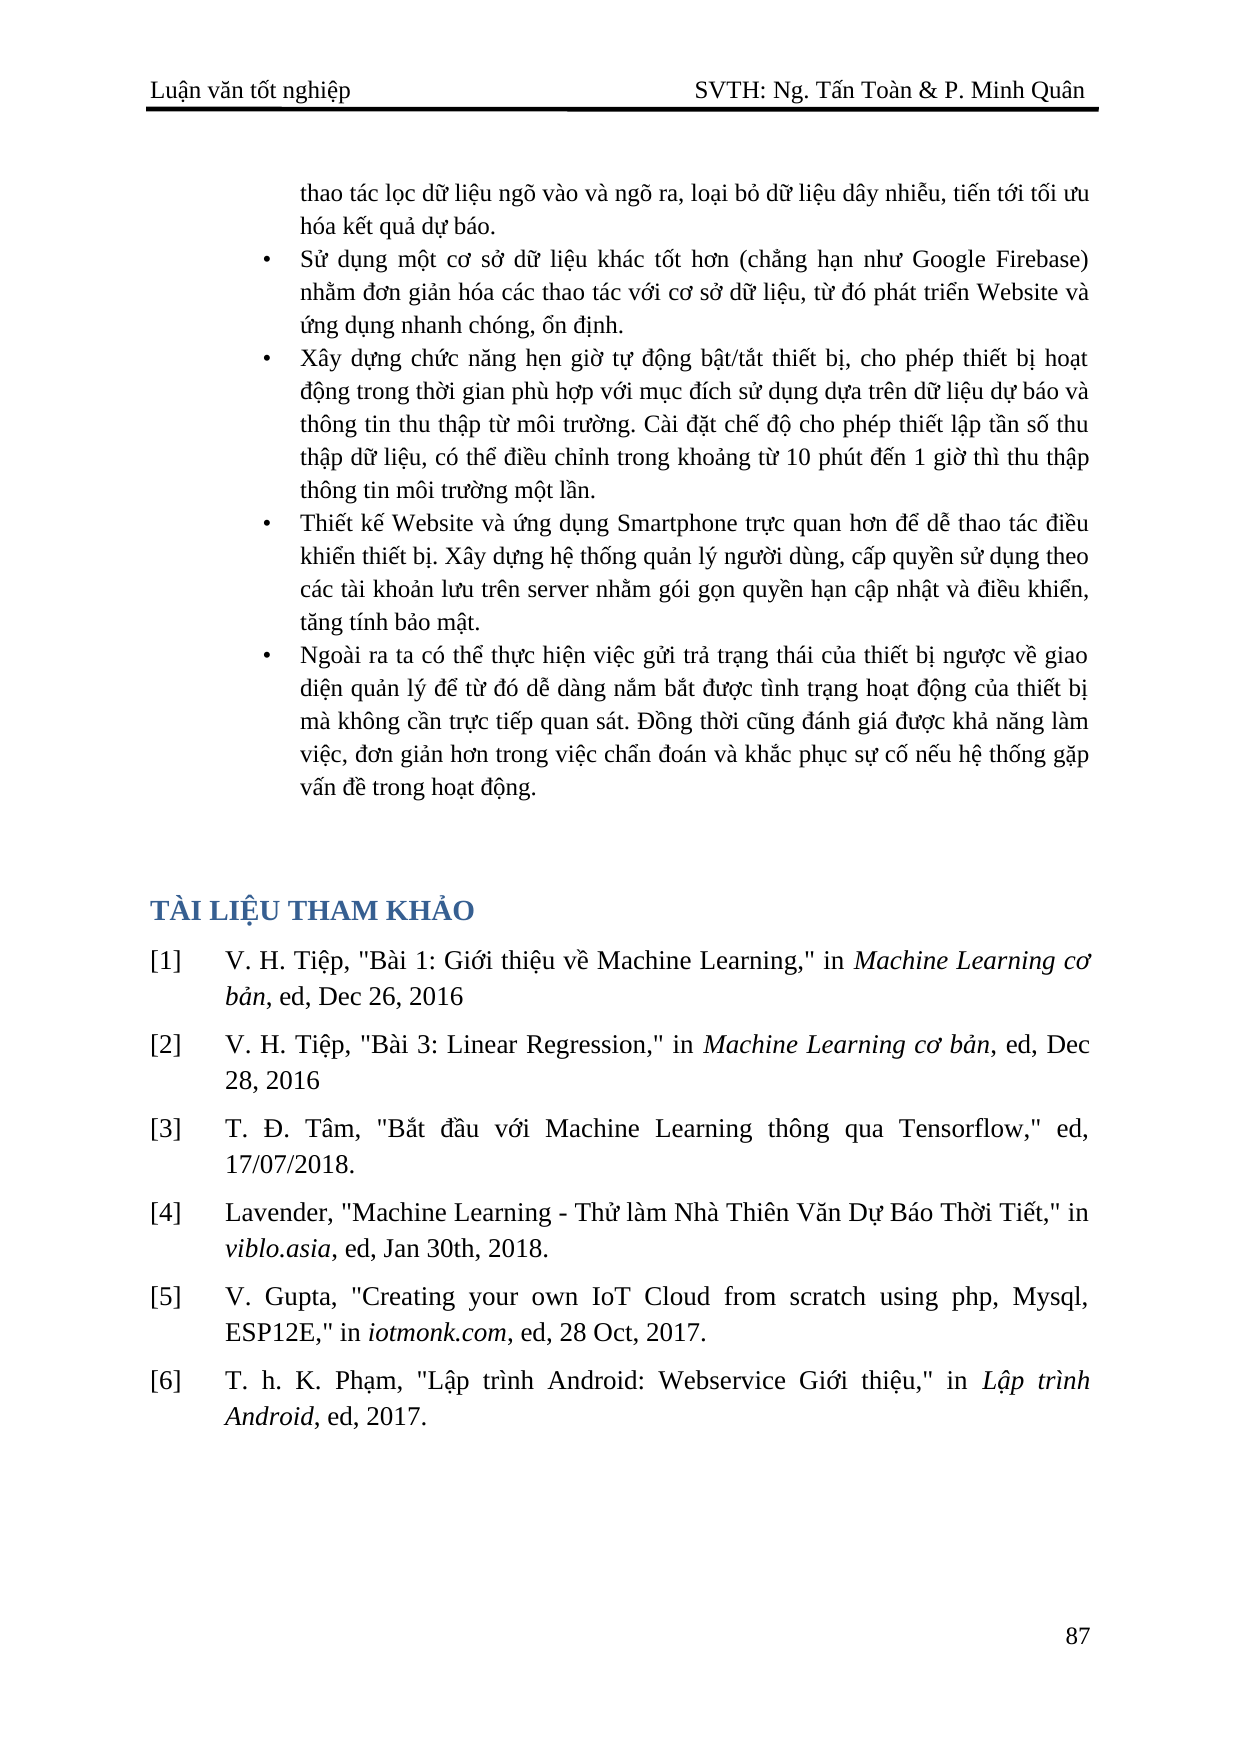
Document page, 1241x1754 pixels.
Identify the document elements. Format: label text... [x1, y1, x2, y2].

list Ngoài ra ta có thể thực hiện việc gửi trả trạng thái của thiết bị ngược về giao diện quản lý để từ đó dễ dàng nắm bắt được tình trạng hoạt động của thiết bị mà không cần trực tiếp quan sát. Đồng thời cũng đánh giá được khả năng làm việc, đơn giản hơn trong việc chẩn đoán và khắc phục sự cố nếu hệ thống gặp vấn đề trong hoạt động. [262, 640, 1090, 801]
subtitle TÀI LIỆU THAM KHẢO [150, 893, 1090, 927]
text [3] T. Đ. Tâm, "Bắt đầu với Machine Learning thông qua Tensorflow," ed, 17/07/2018. [150, 1112, 1090, 1179]
text [2] V. H. Tiệp, "Bài 3: Linear Regression," in Machine Learning cơ bản, ed, Dec 28, 2016 [150, 1028, 1090, 1095]
list Sử dụng một cơ sở dữ liệu khác tốt hơn (chẳng hạn như Google Firebase) nhằm đơn giản hóa các thao tác với cơ sở dữ liệu, từ đó phát triển Website và ứng dụng nhanh chóng, ổn định. [262, 244, 1090, 339]
text [6] T. h. K. Phạm, "Lập trình Android: Webservice Giới thiệu," in Lập trình Android, ed, 2017. [150, 1364, 1090, 1431]
list Thiết kế Website và ứng dụng Smartphone trực quan hơn để dễ thao tác điều khiển thiết bị. Xây dựng hệ thống quản lý người dùng, cấp quyền sử dụng theo các tài khoản lưu trên server nhằm gói gọn quyền hạn cập nhật và điều khiển, tăng tính bảo mật. [262, 508, 1090, 636]
text [5] V. Gupta, "Creating your own IoT Cloud from scratch using php, Mysql, ESP12E," in iotmonk.com, ed, 28 Oct, 2017. [150, 1280, 1090, 1347]
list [262, 178, 1090, 240]
list Xây dựng chức năng hẹn giờ tự động bật/tắt thiết bị, cho phép thiết bị hoạt động trong thời gian phù hợp với mục đích sử dụng dựa trên dữ liệu dự báo và thông tin thu thập từ môi trường. Cài đặt chế độ cho phép thiết lập tần số thu thập dữ liệu, có thể điều chỉnh trong khoảng từ 10 phút đến 1 giờ thì thu thập thông tin môi trường một lần. [262, 343, 1090, 504]
text [1] V. H. Tiệp, "Bài 1: Giới thiệu về Machine Learning," in Machine Learning cơ bản, ed, Dec 26, 2016 [150, 944, 1090, 1011]
text [4] Lavender, "Machine Learning - Thử làm Nhà Thiên Văn Dự Báo Thời Tiết," in viblo.asia, ed, Jan 30th, 2018. [150, 1196, 1090, 1263]
